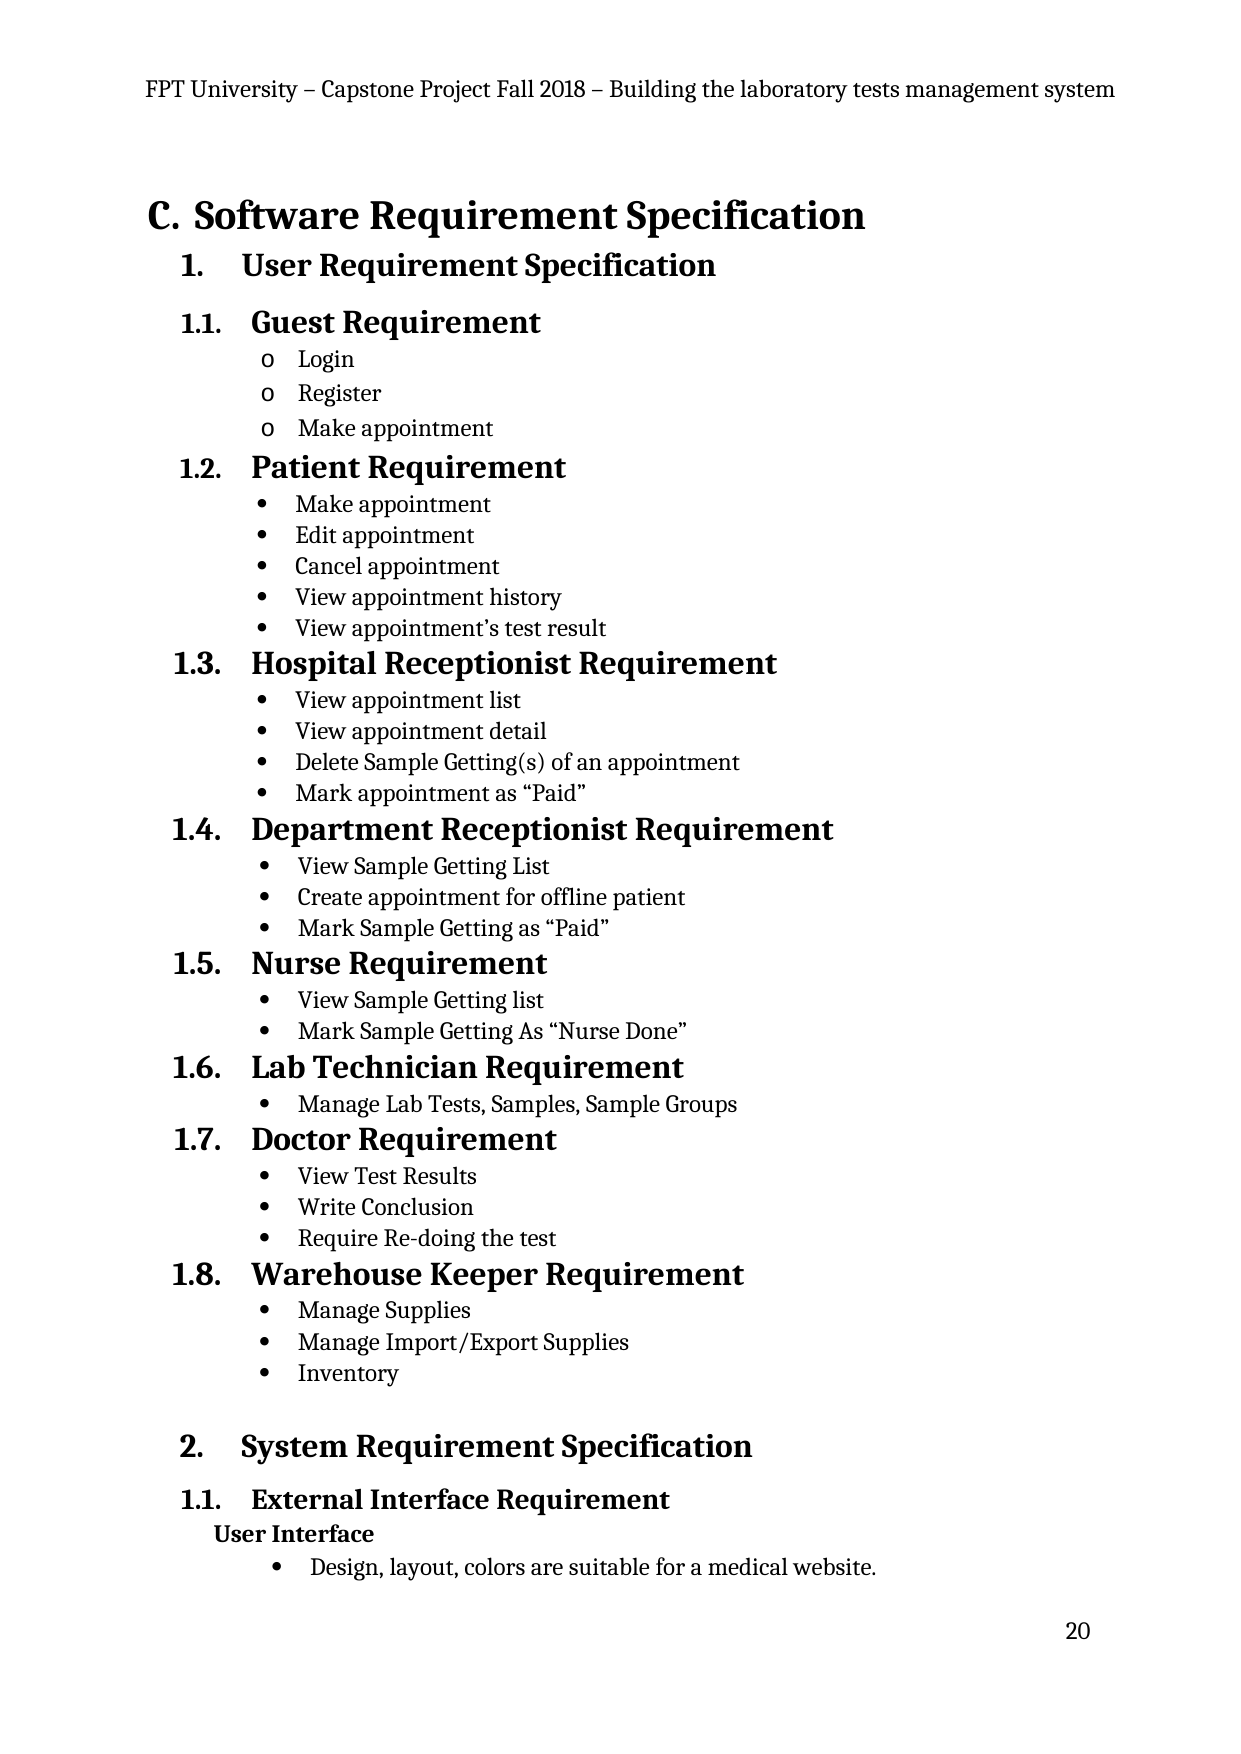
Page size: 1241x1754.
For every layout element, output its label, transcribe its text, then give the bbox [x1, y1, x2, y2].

list Mark appointment as “Paid” [258, 779, 1090, 808]
list Warehouse Keeper Requirement [221, 1255, 1090, 1293]
list Nurse Requirement [221, 945, 1090, 983]
list Write Conclusion [260, 1193, 1090, 1222]
list System Requirement Specification [204, 1427, 1090, 1465]
list View Test Results [260, 1162, 1090, 1191]
list Edit appointment [258, 521, 1090, 549]
list Manage Lab Tests, Samples, Sample Groups [260, 1089, 1090, 1118]
list Create appointment for offline patient [260, 883, 1090, 911]
list Lab Technician Requirement [221, 1048, 1090, 1086]
list Register [260, 379, 1090, 409]
list User Requirement Specification [204, 247, 1090, 285]
list View appointment’s test result [258, 614, 1090, 642]
list Require Re-doing the test [260, 1224, 1090, 1253]
list External Interface Requirement [221, 1483, 1090, 1517]
list Department Receptionist Requirement [221, 810, 1090, 848]
list View Sample Getting list [260, 986, 1090, 1015]
list Inventory [260, 1358, 1090, 1387]
list Make appointment [260, 414, 1090, 444]
list Make appointment [258, 489, 1090, 518]
list Hospital Receptionist Requirement [221, 645, 1090, 683]
list Guest Requirement [221, 303, 1090, 342]
list Delete Sample Getting(s) of an appointment [258, 748, 1090, 777]
list Login [260, 345, 1090, 375]
list Mark Sample Getting As “Nurse Done” [260, 1017, 1090, 1046]
list Cancel appointment [258, 552, 1090, 580]
list View appointment detail [258, 717, 1090, 746]
list Patient Requirement [221, 448, 1090, 486]
list View appointment list [258, 686, 1090, 715]
list Manage Import/Export Supplies [260, 1327, 1090, 1356]
list User Interface [213, 1520, 1090, 1548]
list View Sample Getting List [260, 852, 1090, 880]
list Manage Supplies [260, 1296, 1090, 1325]
list View appointment history [258, 583, 1090, 611]
list Software Requirement Specification [148, 192, 1090, 239]
list Mark Sample Getting as “Paid” [260, 914, 1090, 942]
list Doctor Requirement [221, 1121, 1090, 1159]
list Design, layout, colors are suitable for a medical website. [272, 1553, 1090, 1581]
